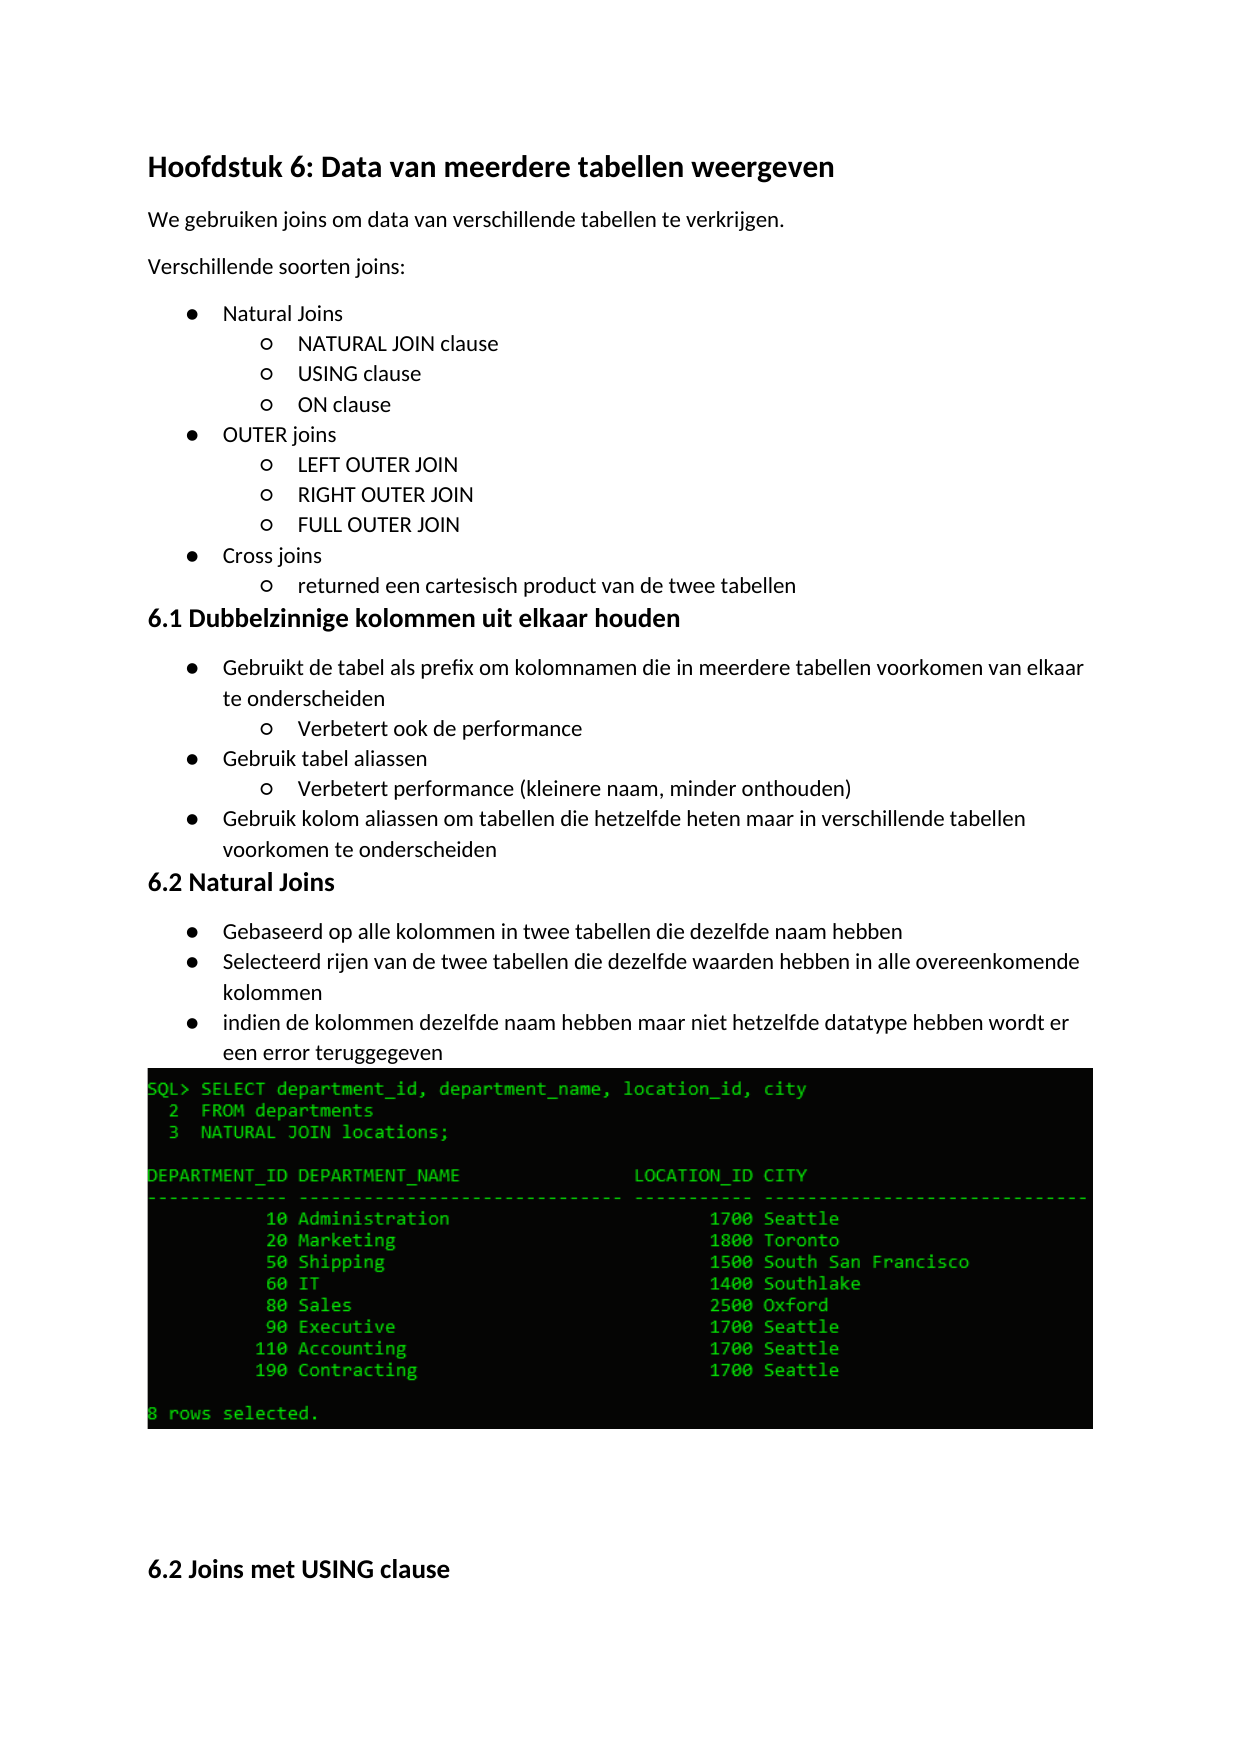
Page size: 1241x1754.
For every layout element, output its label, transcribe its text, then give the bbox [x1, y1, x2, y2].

list Gebruik kolom aliassen om tabellen die hetzelfde heten maar in verschillende tabellen voorkomen te onderscheiden [185, 804, 1093, 863]
list Gebruik tabel aliassen [185, 744, 1093, 772]
list Selecteerd rijen van de twee tabellen die dezelfde waarden hebben in alle overeenkomende kolommen [185, 947, 1093, 1006]
text Hoofdstuk 6: Data van meerdere tabellen weergeven [148, 148, 1093, 186]
text We gebruiken joins om data van verschillende tabellen te verkrijgen. [148, 205, 1093, 233]
text Verschillende soorten joins: [148, 252, 1093, 280]
picture [147, 1068, 1093, 1429]
text 6.1 Dubbelzinnige kolommen uit elkaar houden [148, 601, 1093, 634]
list USING clause [260, 359, 1093, 388]
list Verbetert ook de performance [260, 714, 1093, 742]
list Verbetert performance (kleinere naam, minder onthouden) [260, 774, 1093, 802]
text 6.2 Natural Joins [148, 865, 1093, 898]
list Gebaseerd op alle kolommen in twee tabellen die dezelfde naam hebben [185, 917, 1093, 945]
list returned een cartesisch product van de twee tabellen [260, 571, 1093, 599]
list OUTER joins [185, 420, 1093, 448]
list indien de kolommen dezelfde naam hebben maar niet hetzelfde datatype hebben wordt er een error teruggegeven [185, 1008, 1093, 1066]
list FULL OUTER JOIN [260, 511, 1093, 539]
list Cross joins [185, 541, 1093, 569]
text 6.2 Joins met USING clause [148, 1552, 1093, 1585]
list NATURAL JOIN clause [260, 329, 1093, 357]
list ON clause [260, 390, 1093, 418]
list Natural Joins [185, 299, 1093, 327]
list RIGHT OUTER JOIN [260, 480, 1093, 508]
list Gebruikt de tabel als prefix om kolomnamen die in meerdere tabellen voorkomen van elkaar te onderscheiden [185, 653, 1093, 712]
list LEFT OUTER JOIN [260, 450, 1093, 478]
